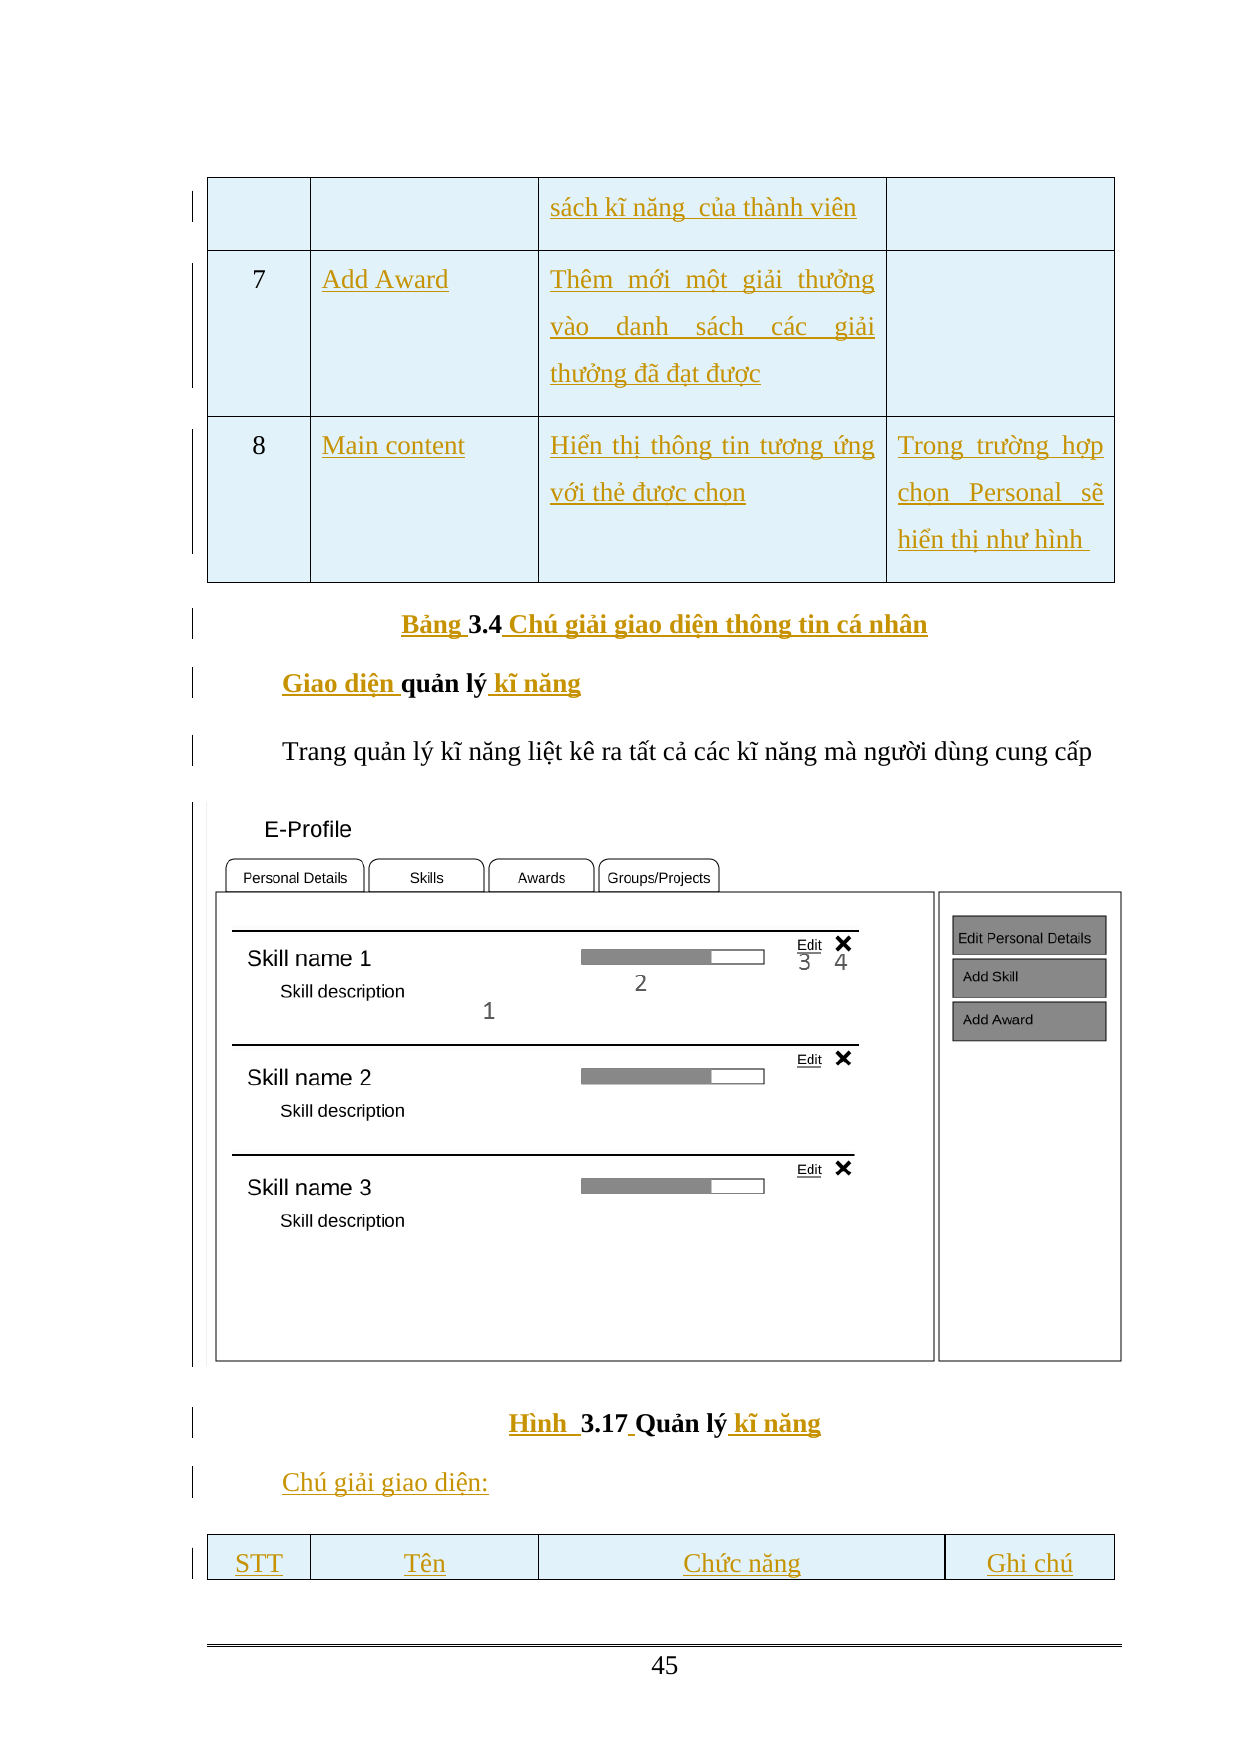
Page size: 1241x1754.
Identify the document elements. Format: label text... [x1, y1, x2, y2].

text Trang quản lý kĩ năng liệt kê ra tất cả các kĩ năng mà người dùng cung cấp [207, 735, 1122, 766]
text 3.6Quản lý [207, 1407, 1122, 1438]
text 3.2 [207, 608, 1122, 639]
text quản lý [207, 667, 1122, 698]
